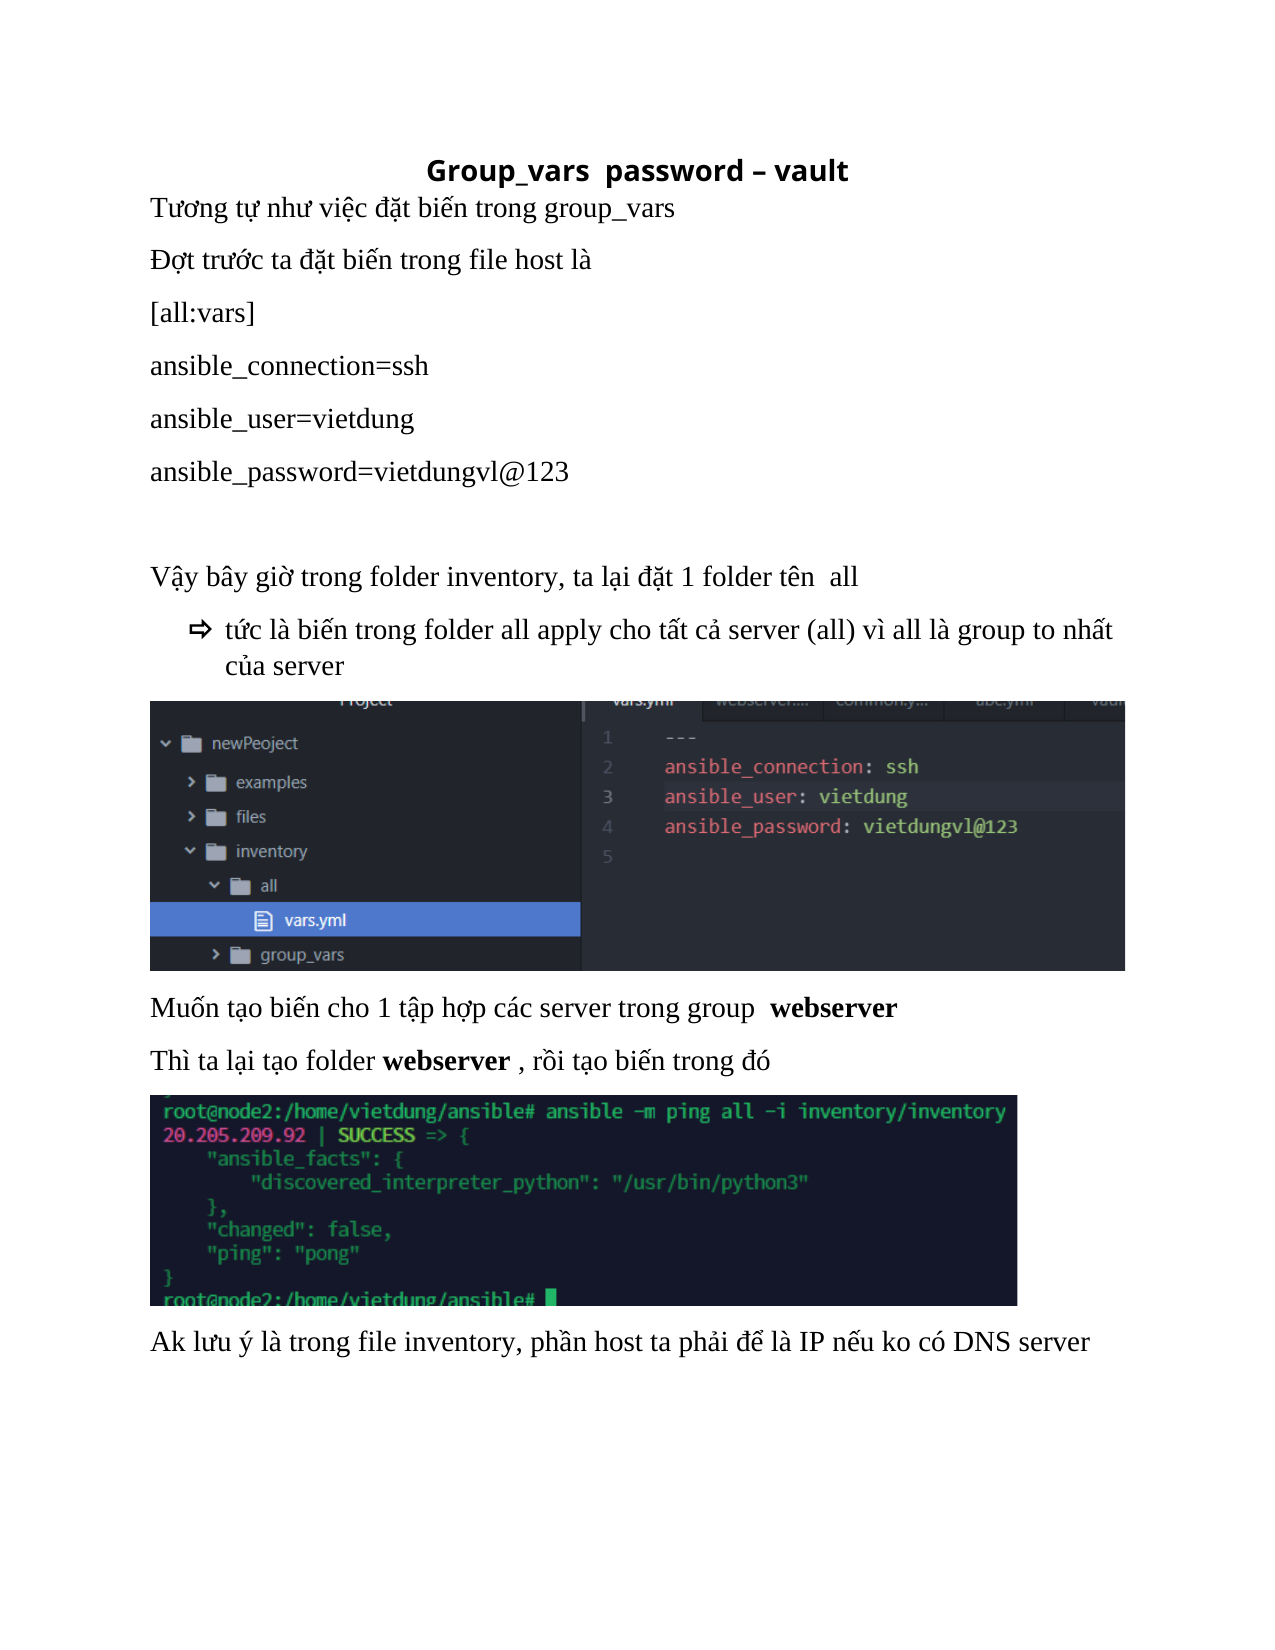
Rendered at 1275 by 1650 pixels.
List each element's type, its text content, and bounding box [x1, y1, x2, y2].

text Vậy bây giờ trong folder inventory, ta lại đặt 1 folder tên all [150, 559, 1125, 593]
picture [150, 1095, 1018, 1306]
text Thì ta lại tạo folder webserver , rồi tạo biến trong đó [150, 1043, 1125, 1076]
list tức là biến trong folder all apply cho tất cả server (all) vì all là group to nhất của server [187, 612, 1125, 682]
picture [150, 701, 1125, 971]
text Đợt trước ta đặt biến trong file host là [150, 242, 1125, 276]
text Ak lưu ý là trong file inventory, phần host ta phải để là IP nếu ko có DNS server [150, 1324, 1125, 1358]
text ansible_connection=ssh [150, 348, 1125, 382]
text ansible_user=vietdung [150, 401, 1125, 434]
text [all:vars] [150, 295, 1125, 329]
subtitle Group_vars password – vault [150, 150, 1125, 190]
text ansible_password=vietdungvl@123 [150, 454, 1125, 487]
text Tương tự như việc đặt biến trong group_vars [150, 190, 1125, 223]
text Muốn tạo biến cho 1 tập hợp các server trong group webserver [150, 990, 1125, 1024]
